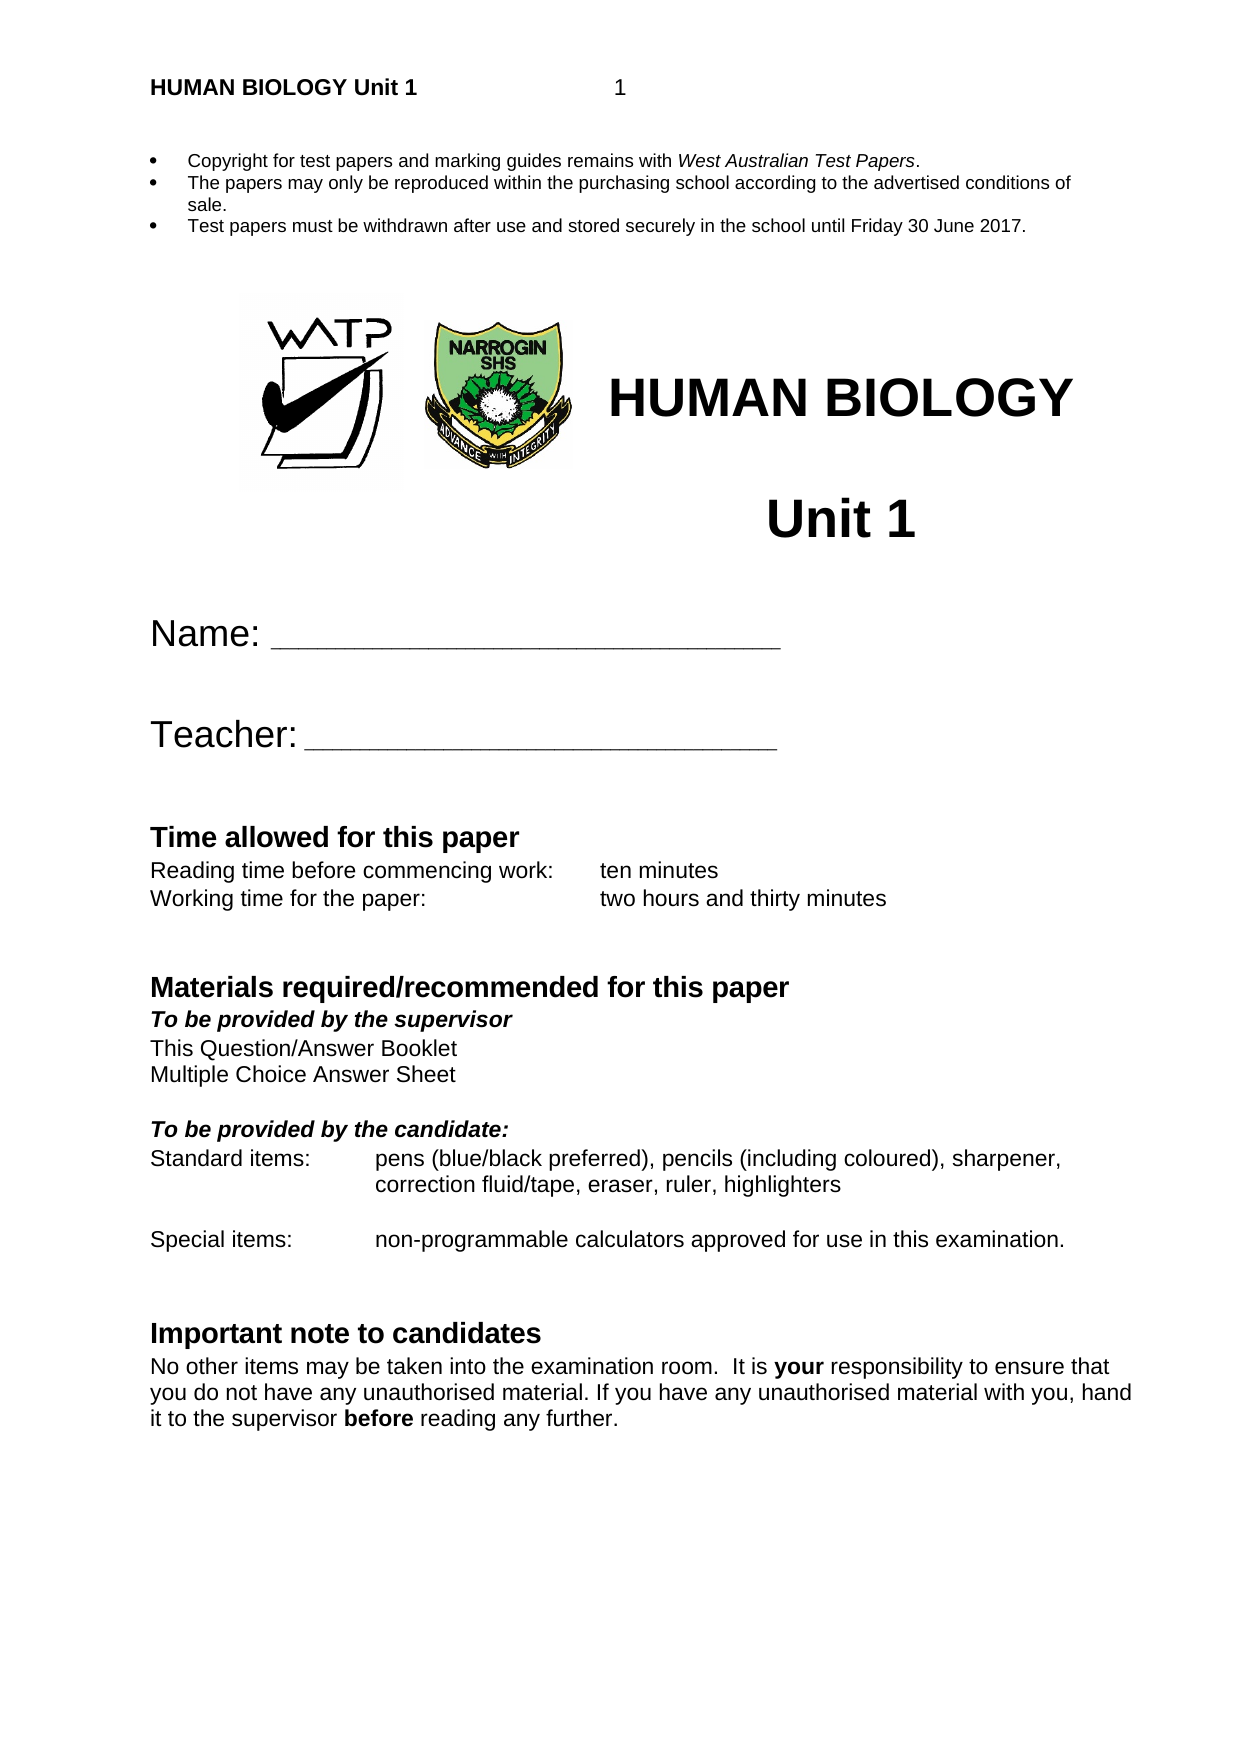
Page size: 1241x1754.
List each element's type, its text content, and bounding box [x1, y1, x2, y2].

text Working time for the paper: two hours and thirty minutes [150, 885, 1090, 911]
text Time allowed for this paper [150, 820, 1090, 854]
text Important note to candidates [150, 1317, 1090, 1350]
list Copyright for test papers and marking guides remains with West Australian Test Papers. [150, 150, 1090, 172]
text Special items: non-programmable calculators approved for use in this examination. [150, 1226, 1090, 1252]
text Materials required/recommended for this paper [150, 970, 1090, 1004]
list Test papers must be withdrawn after use and stored securely in the school until Friday 30 June 2017. [150, 215, 1090, 237]
text No other items may be taken into the examination room. It is your responsibility to ensure that you do not have any unauthorised material. If you have any unauthorised material with you, hand it to the supervisor before reading any further. [150, 1353, 1144, 1432]
text Standard items: pens (blue/black preferred), pencils (including coloured), sharpener, correction fluid/tape, eraser, ruler, highlighters [150, 1144, 1090, 1197]
text This Question/Answer Booklet [150, 1035, 1090, 1061]
text Teacher: ___________________________________________________ [150, 712, 1090, 755]
text Reading time before commencing work: ten minutes [150, 857, 1090, 883]
text To be provided by the candidate: [150, 1116, 1090, 1142]
text Name: _______________________________________________________ [150, 612, 1090, 655]
text To be provided by the supervisor [150, 1006, 1090, 1033]
text Multiple Choice Answer Sheet [150, 1061, 1090, 1088]
list The papers may only be reproduced within the purchasing school according to the advertised conditions of sale. [150, 172, 1090, 215]
picture [423, 320, 573, 469]
